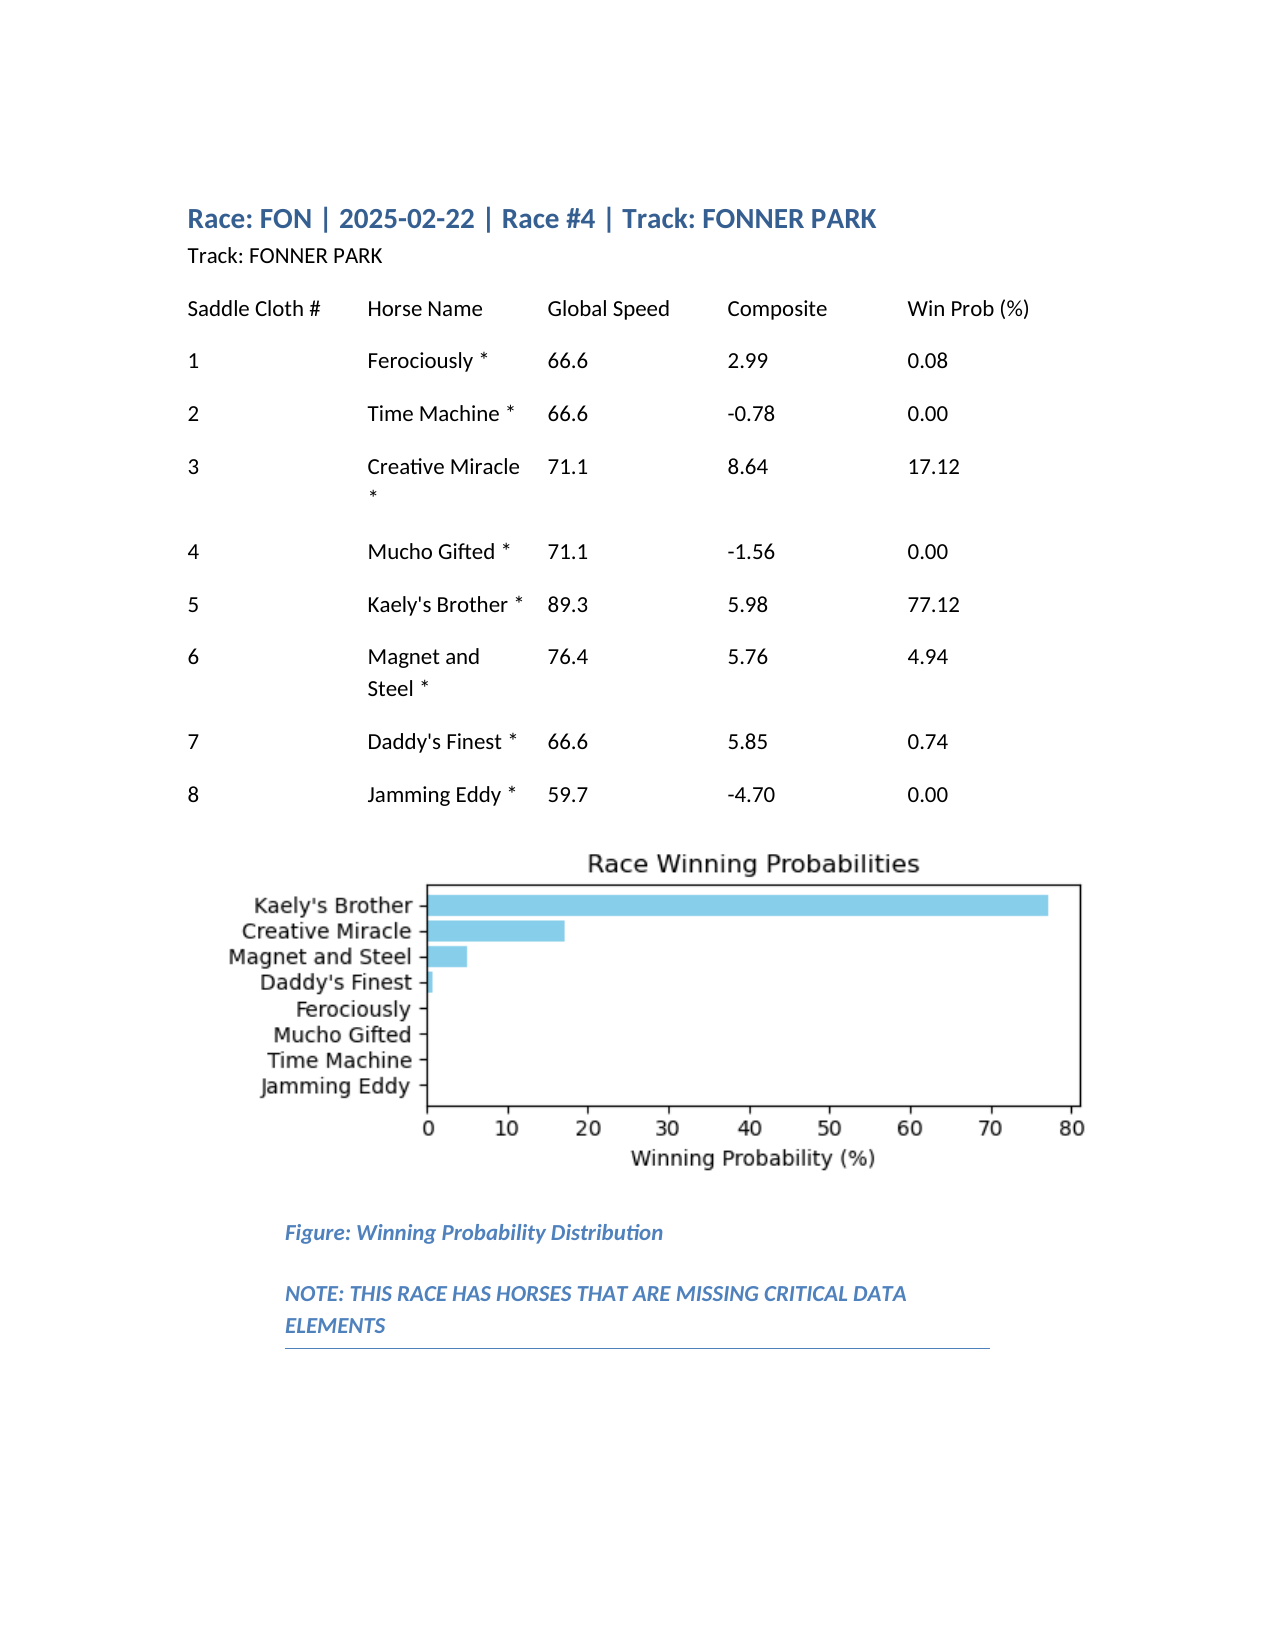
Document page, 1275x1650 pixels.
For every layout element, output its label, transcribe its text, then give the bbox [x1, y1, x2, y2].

text Track: FONNER PARK [187, 241, 1087, 269]
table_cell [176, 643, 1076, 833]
text Figure: Winning Probability Distribution [285, 1218, 990, 1246]
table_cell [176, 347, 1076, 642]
picture [206, 832, 1107, 1193]
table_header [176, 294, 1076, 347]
subtitle Race: FON | 2025-02-22 | Race #4 | Track: FONNER PARK [187, 200, 1087, 236]
text NOTE: THIS RACE HAS HORSES THAT ARE MISSING CRITICAL DATA ELEMENTS [285, 1279, 990, 1348]
